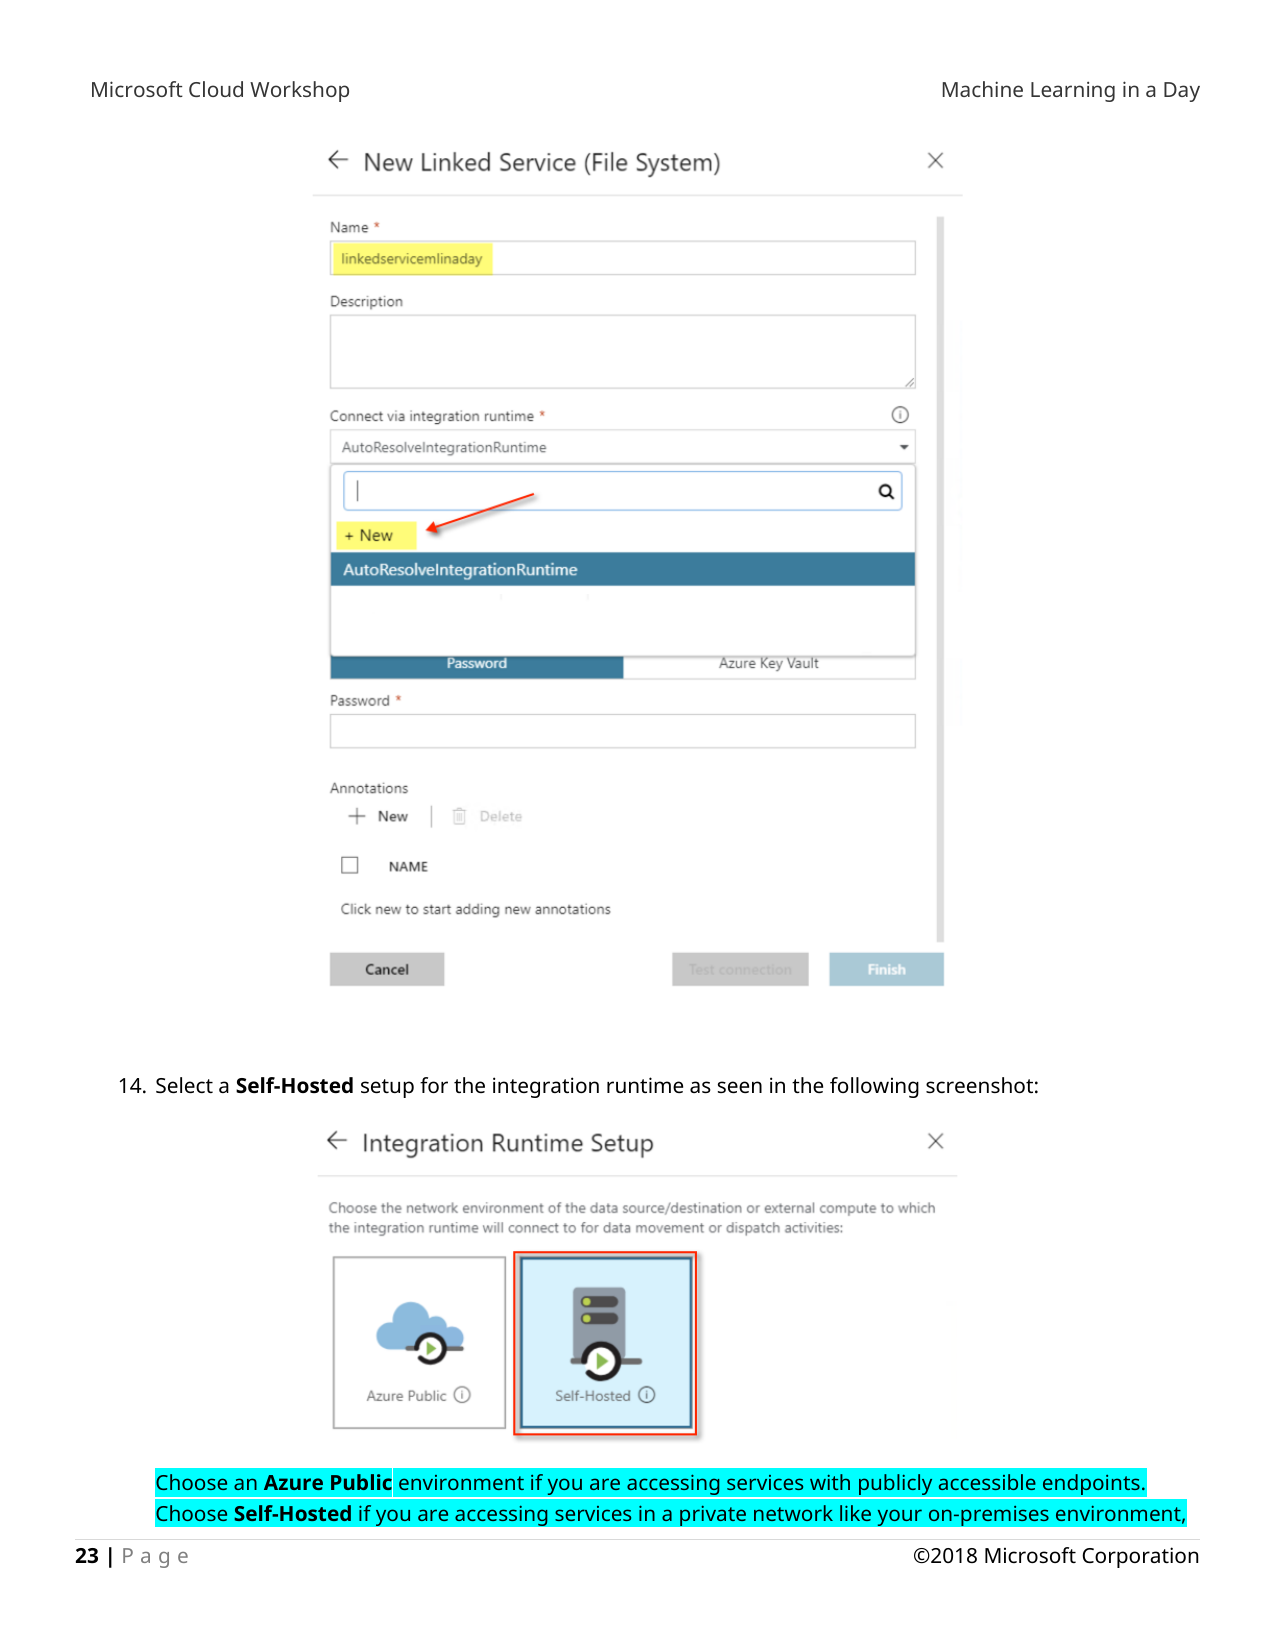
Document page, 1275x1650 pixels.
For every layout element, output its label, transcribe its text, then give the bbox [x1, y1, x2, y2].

picture [317, 1118, 958, 1450]
list Select a Self-Hosted setup for the integration runtime as seen in the following screenshot: [118, 1071, 1200, 1099]
picture [312, 131, 963, 1005]
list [155, 1468, 1200, 1527]
